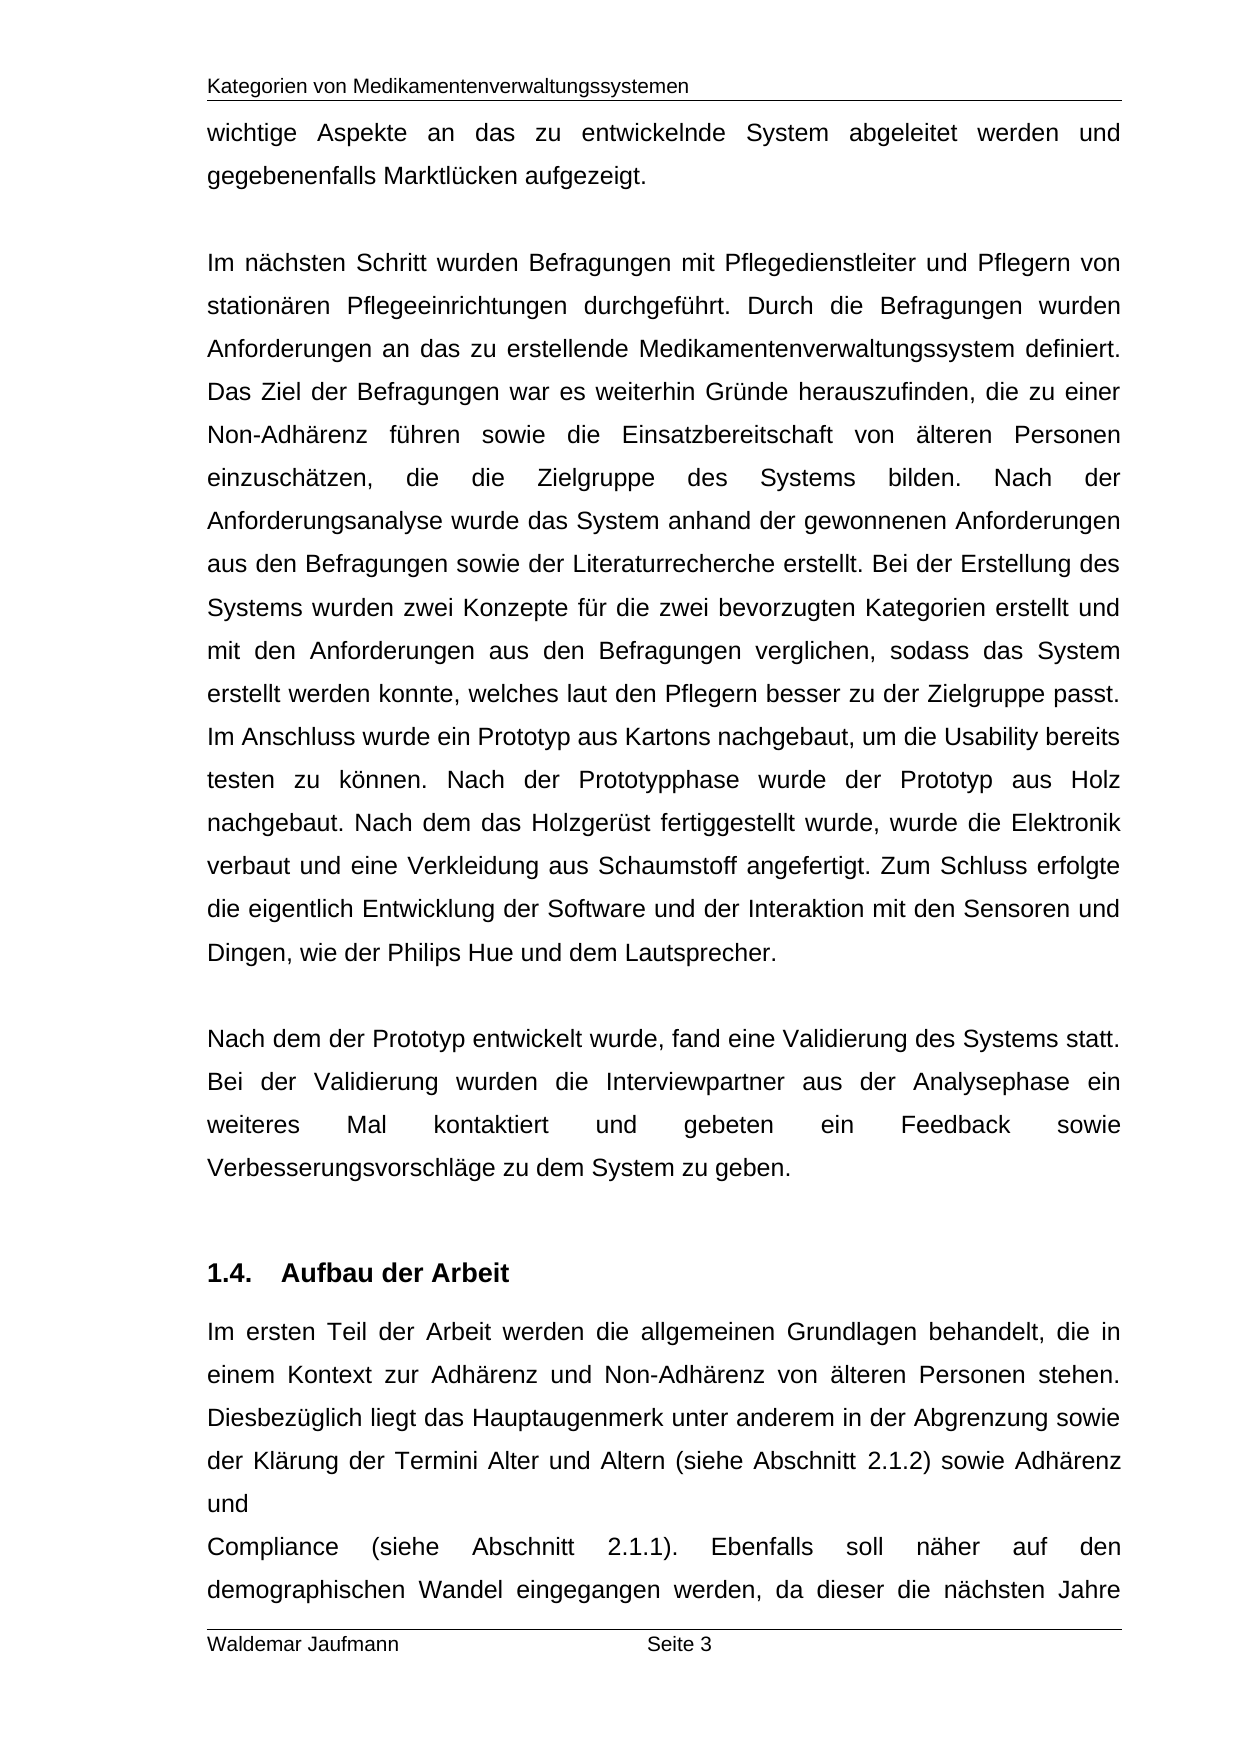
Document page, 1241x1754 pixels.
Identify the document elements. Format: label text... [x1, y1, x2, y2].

text Im nächsten Schritt wurden Befragungen mit Pflegedienstleiter und Pflegern von stationären Pflegeeinrichtungen durchgeführt. Durch die Befragungen wurden Anforderungen an das zu erstellende Medikamentenverwaltungssystem definiert. Das Ziel der Befragungen war es weiterhin Gründe herauszufinden, die zu einer Non-Adhärenz führen sowie die Einsatzbereitschaft von älteren Personen einzuschätzen, die die Zielgruppe des Systems bilden. Nach der Anforderungsanalyse wurde das System anhand der gewonnenen Anforderungen aus den Befragungen sowie der Literaturrecherche erstellt. Bei der Erstellung des Systems wurden zwei Konzepte für die zwei bevorzugten Kategorien erstellt und mit den Anforderungen aus den Befragungen verglichen, sodass das System erstellt werden konnte, welches laut den Pflegern besser zu der Zielgruppe passt. Im Anschluss wurde ein Prototyp aus Kartons nachgebaut, um die Usability bereits testen zu können. Nach der Prototypphase wurde der Prototyp aus Holz nachgebaut. Nach dem das Holzgerüst fertiggestellt wurde, wurde die Elektronik verbaut und eine Verkleidung aus Schaumstoff angefertigt. Zum Schluss erfolgte die eigentlich Entwicklung der Software und der Interaktion mit den Sensoren und Dingen, wie der Philips Hue und dem Lautsprecher. [207, 247, 1122, 966]
text Nach dem der Prototyp entwickelt wurde, fand eine Validierung des Systems statt. Bei der Validierung wurden die Interviewpartner aus der Analysephase ein weiteres Mal kontaktiert und gebeten ein Feedback sowie Verbesserungsvorschläge zu dem System zu geben. [207, 1024, 1122, 1182]
subtitle Aufbau der Arbeit [207, 1257, 1122, 1288]
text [207, 118, 1122, 190]
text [207, 1532, 1122, 1604]
text Im ersten Teil der Arbeit werden die allgemeinen Grundlagen behandelt, die in einem Kontext zur Adhärenz und Non-Adhärenz von älteren Personen stehen. Diesbezüglich liegt das Hauptaugenmerk unter anderem in der Abgrenzung sowie der Klärung der Termini Alter und Altern (siehe Abschnitt 2.1.2) sowie Adhärenz und [207, 1317, 1122, 1518]
